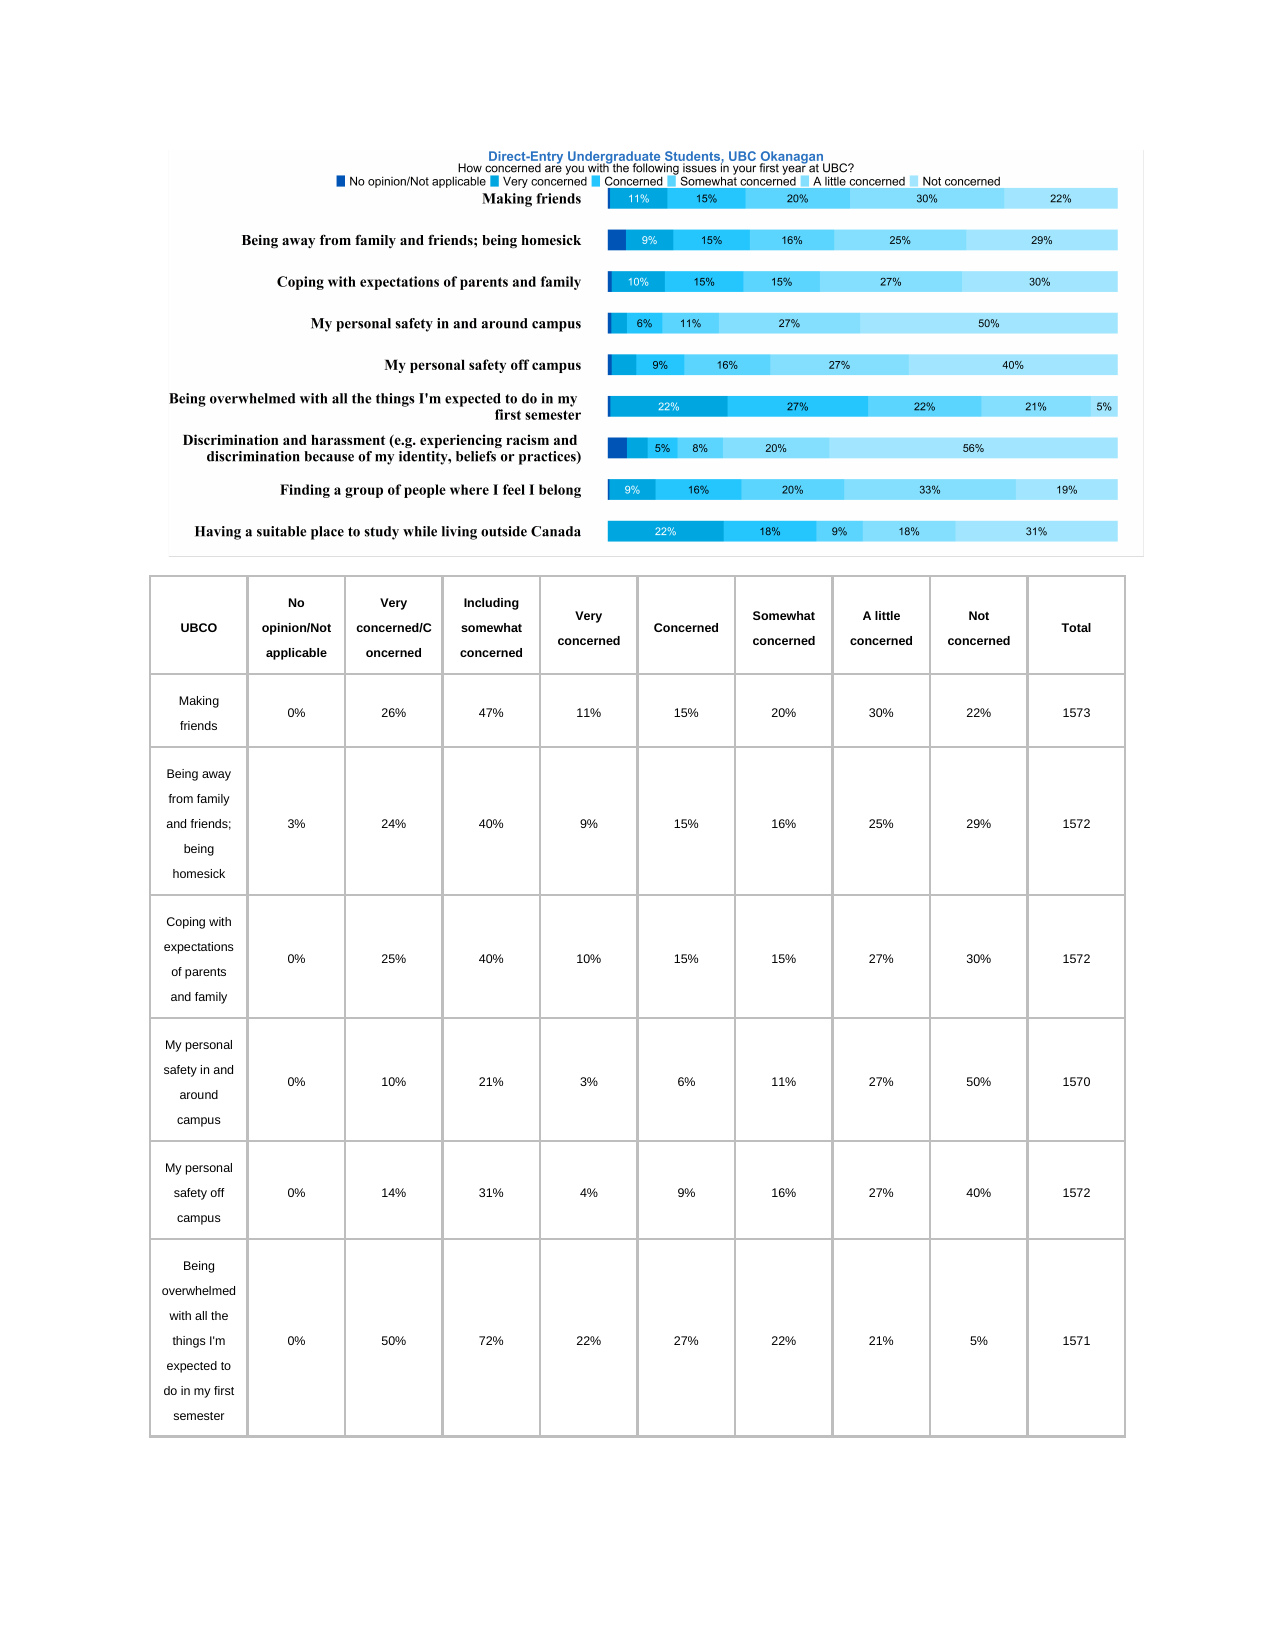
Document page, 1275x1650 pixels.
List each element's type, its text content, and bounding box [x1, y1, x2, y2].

table_cell 11% [541, 675, 636, 746]
table_header Total [1029, 577, 1124, 673]
table_cell 25% [834, 748, 929, 894]
table_cell 0% [249, 896, 344, 1017]
table_cell Making friends [151, 675, 246, 746]
table_cell 9% [639, 1142, 734, 1237]
table_cell 26% [346, 675, 441, 746]
table_header Somewhat concerned [736, 577, 831, 673]
table_cell 21% [444, 1019, 539, 1139]
table_cell 1570 [1029, 1019, 1124, 1139]
table_cell 11% [736, 1019, 831, 1139]
table_cell 27% [834, 896, 929, 1017]
table_cell Being away from family and friends; being homesick [151, 748, 246, 894]
table_cell 6% [639, 1019, 734, 1139]
table_header Very concerned [541, 577, 636, 673]
table_cell 1573 [1029, 675, 1124, 746]
table_cell 3% [249, 748, 344, 894]
table_cell 15% [639, 748, 734, 894]
table_cell 27% [639, 1240, 734, 1435]
table_cell 20% [736, 675, 831, 746]
table_cell 47% [444, 675, 539, 746]
table_cell 9% [541, 748, 636, 894]
table_cell 4% [541, 1142, 636, 1237]
table_cell 0% [249, 1142, 344, 1237]
table_cell 50% [931, 1019, 1026, 1139]
table_cell 27% [834, 1142, 929, 1237]
table_header UBCO [151, 577, 246, 673]
table_cell Being overwhelmed with all the things I'm expected to do in my first semester [151, 1240, 246, 1435]
table_cell 22% [541, 1240, 636, 1435]
table_cell 50% [346, 1240, 441, 1435]
table_cell 30% [931, 896, 1026, 1017]
table_cell 40% [931, 1142, 1026, 1237]
table_cell 40% [444, 748, 539, 894]
table_cell 25% [346, 896, 441, 1017]
table_cell 22% [736, 1240, 831, 1435]
table_cell 29% [931, 748, 1026, 894]
table_cell 24% [346, 748, 441, 894]
table_header Including somewhat concerned [444, 577, 539, 673]
table_cell 22% [931, 675, 1026, 746]
table_cell 0% [249, 1019, 344, 1139]
table_header Not concerned [931, 577, 1026, 673]
table_cell 0% [249, 675, 344, 746]
table_header Concerned [639, 577, 734, 673]
table_cell 5% [931, 1240, 1026, 1435]
table_cell 15% [639, 675, 734, 746]
table_cell 40% [444, 896, 539, 1017]
table_cell 14% [346, 1142, 441, 1237]
table_cell 0% [249, 1240, 344, 1435]
table_cell 15% [736, 896, 831, 1017]
table_cell 3% [541, 1019, 636, 1139]
table_cell 1572 [1029, 896, 1124, 1017]
table_cell My personal safety in and around campus [151, 1019, 246, 1139]
table_cell 30% [834, 675, 929, 746]
table_cell 16% [736, 748, 831, 894]
table_header No opinion/Not applicable [249, 577, 344, 673]
table_cell 27% [834, 1019, 929, 1139]
table_cell 10% [346, 1019, 441, 1139]
table_cell 1572 [1029, 1142, 1124, 1237]
table_cell 15% [639, 896, 734, 1017]
table_header Very concerned/Concerned [346, 577, 441, 673]
table_cell My personal safety off campus [151, 1142, 246, 1237]
table_cell 10% [541, 896, 636, 1017]
table_cell Coping with expectations of parents and family [151, 896, 246, 1017]
table_cell 1572 [1029, 748, 1124, 894]
table_header A little concerned [834, 577, 929, 673]
table_cell 16% [736, 1142, 831, 1237]
table_cell 31% [444, 1142, 539, 1237]
table_cell 1571 [1029, 1240, 1124, 1435]
table_cell 72% [444, 1240, 539, 1435]
table_cell 21% [834, 1240, 929, 1435]
